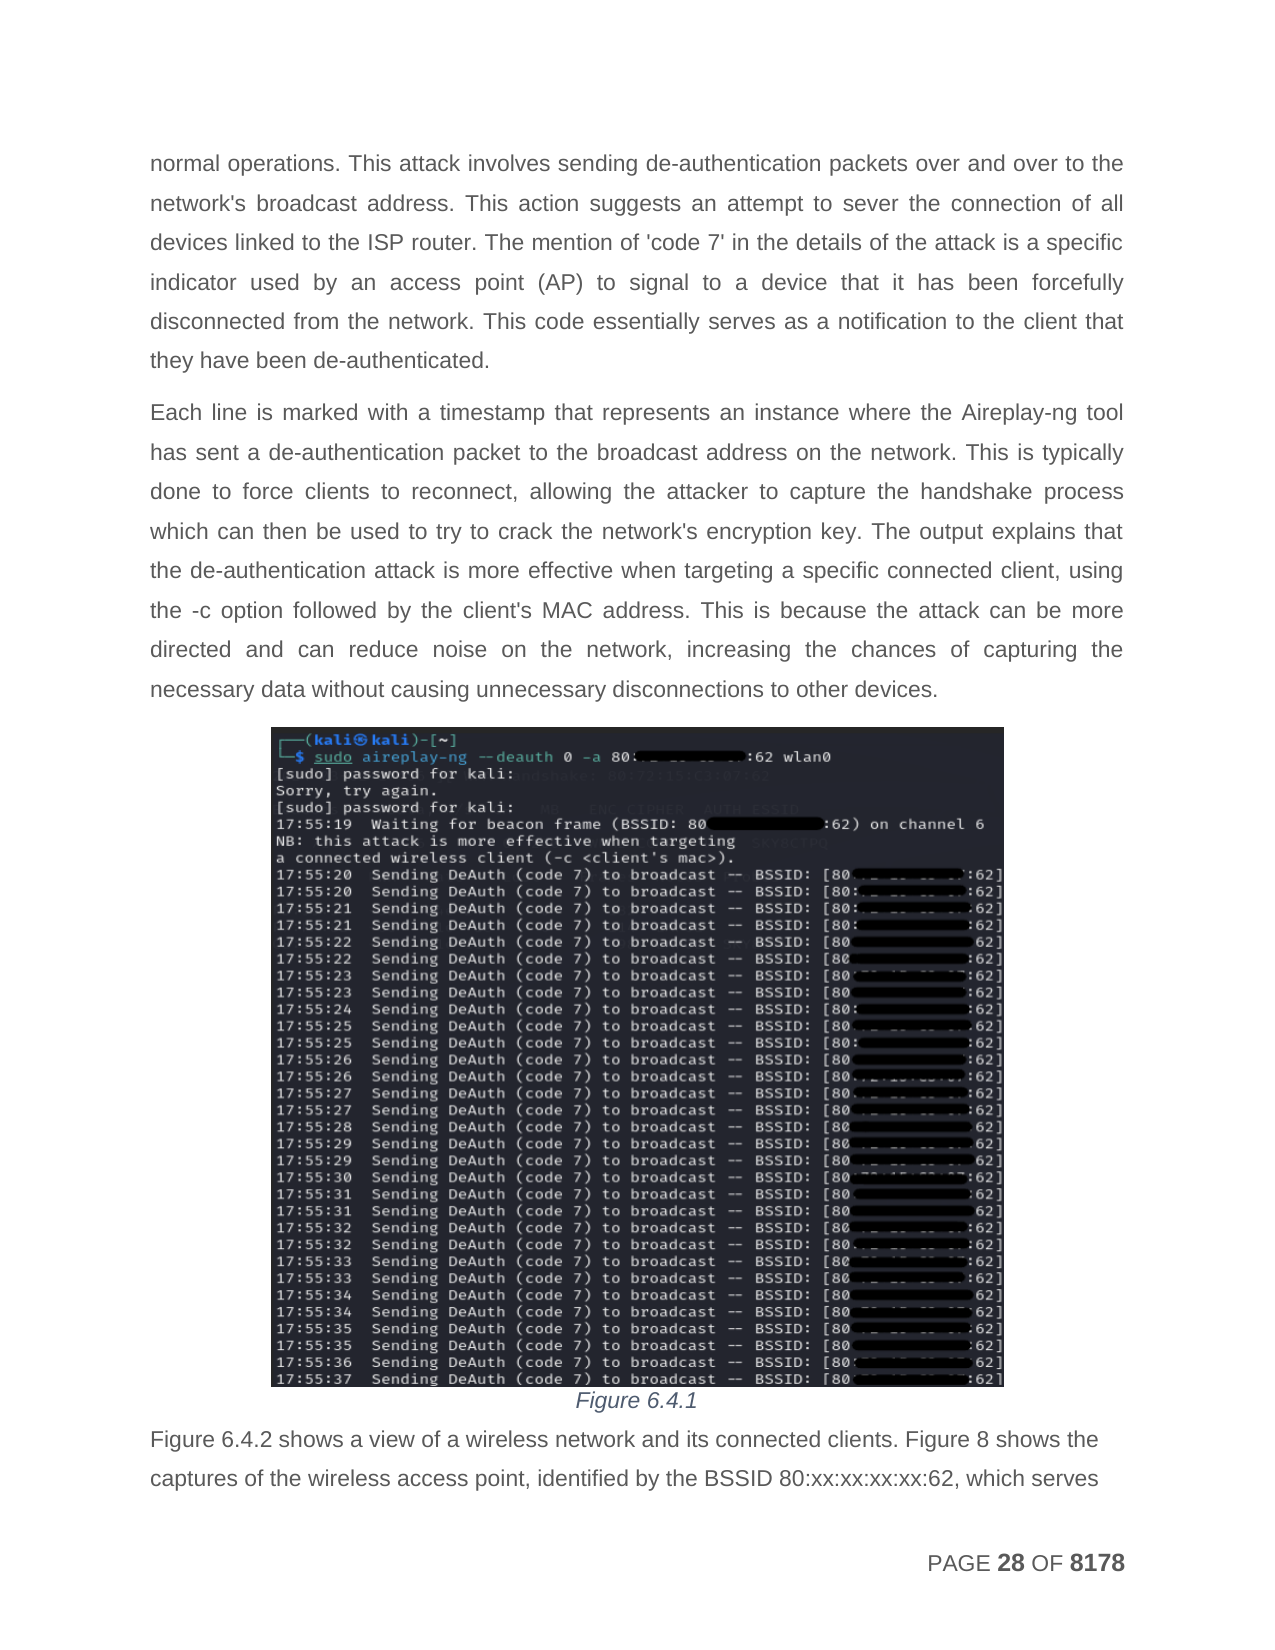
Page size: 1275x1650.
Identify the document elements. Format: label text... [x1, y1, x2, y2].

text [150, 150, 1125, 374]
picture [271, 727, 1004, 1387]
text Each line is marked with a timestamp that represents an instance where the Aireplay-ng tool has sent a de-authentication packet to the broadcast address on the network. This is typically done to force clients to reconnect, allowing the attacker to capture the handshake process which can then be used to try to crack the network's encryption key. The output explains that the de-authentication attack is more effective when targeting a specific connected client, using the -c option followed by the client's MAC address. This is because the attack can be more directed and can reduce noise on the network, increasing the chances of capturing the necessary data without causing unnecessary disconnections to other devices. [150, 399, 1125, 702]
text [150, 1426, 1125, 1491]
